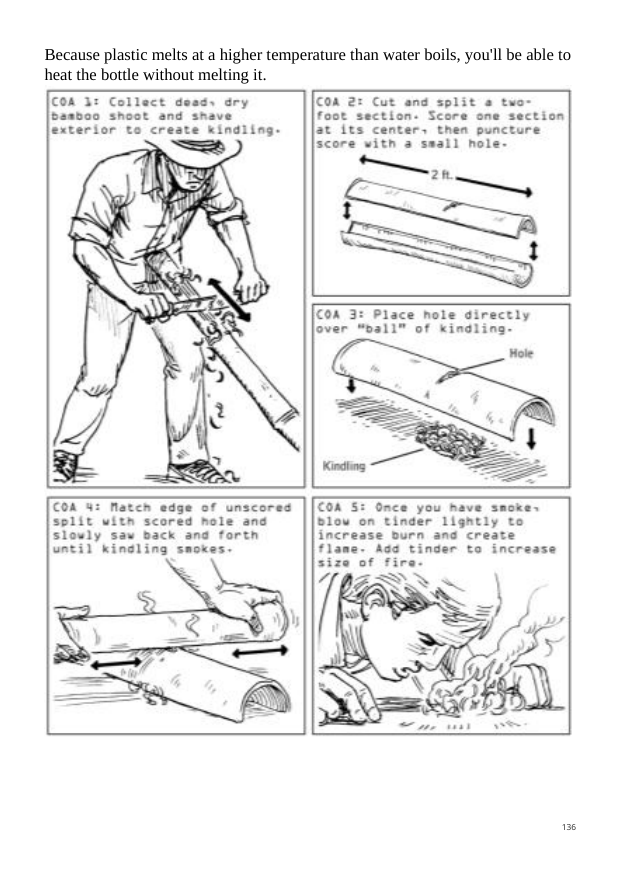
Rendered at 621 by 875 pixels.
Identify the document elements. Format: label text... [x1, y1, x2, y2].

picture [44, 85, 576, 739]
text Because plastic melts at a higher temperature than water boils, you'll be able to heat the bottle without melting it. [44, 44, 576, 84]
